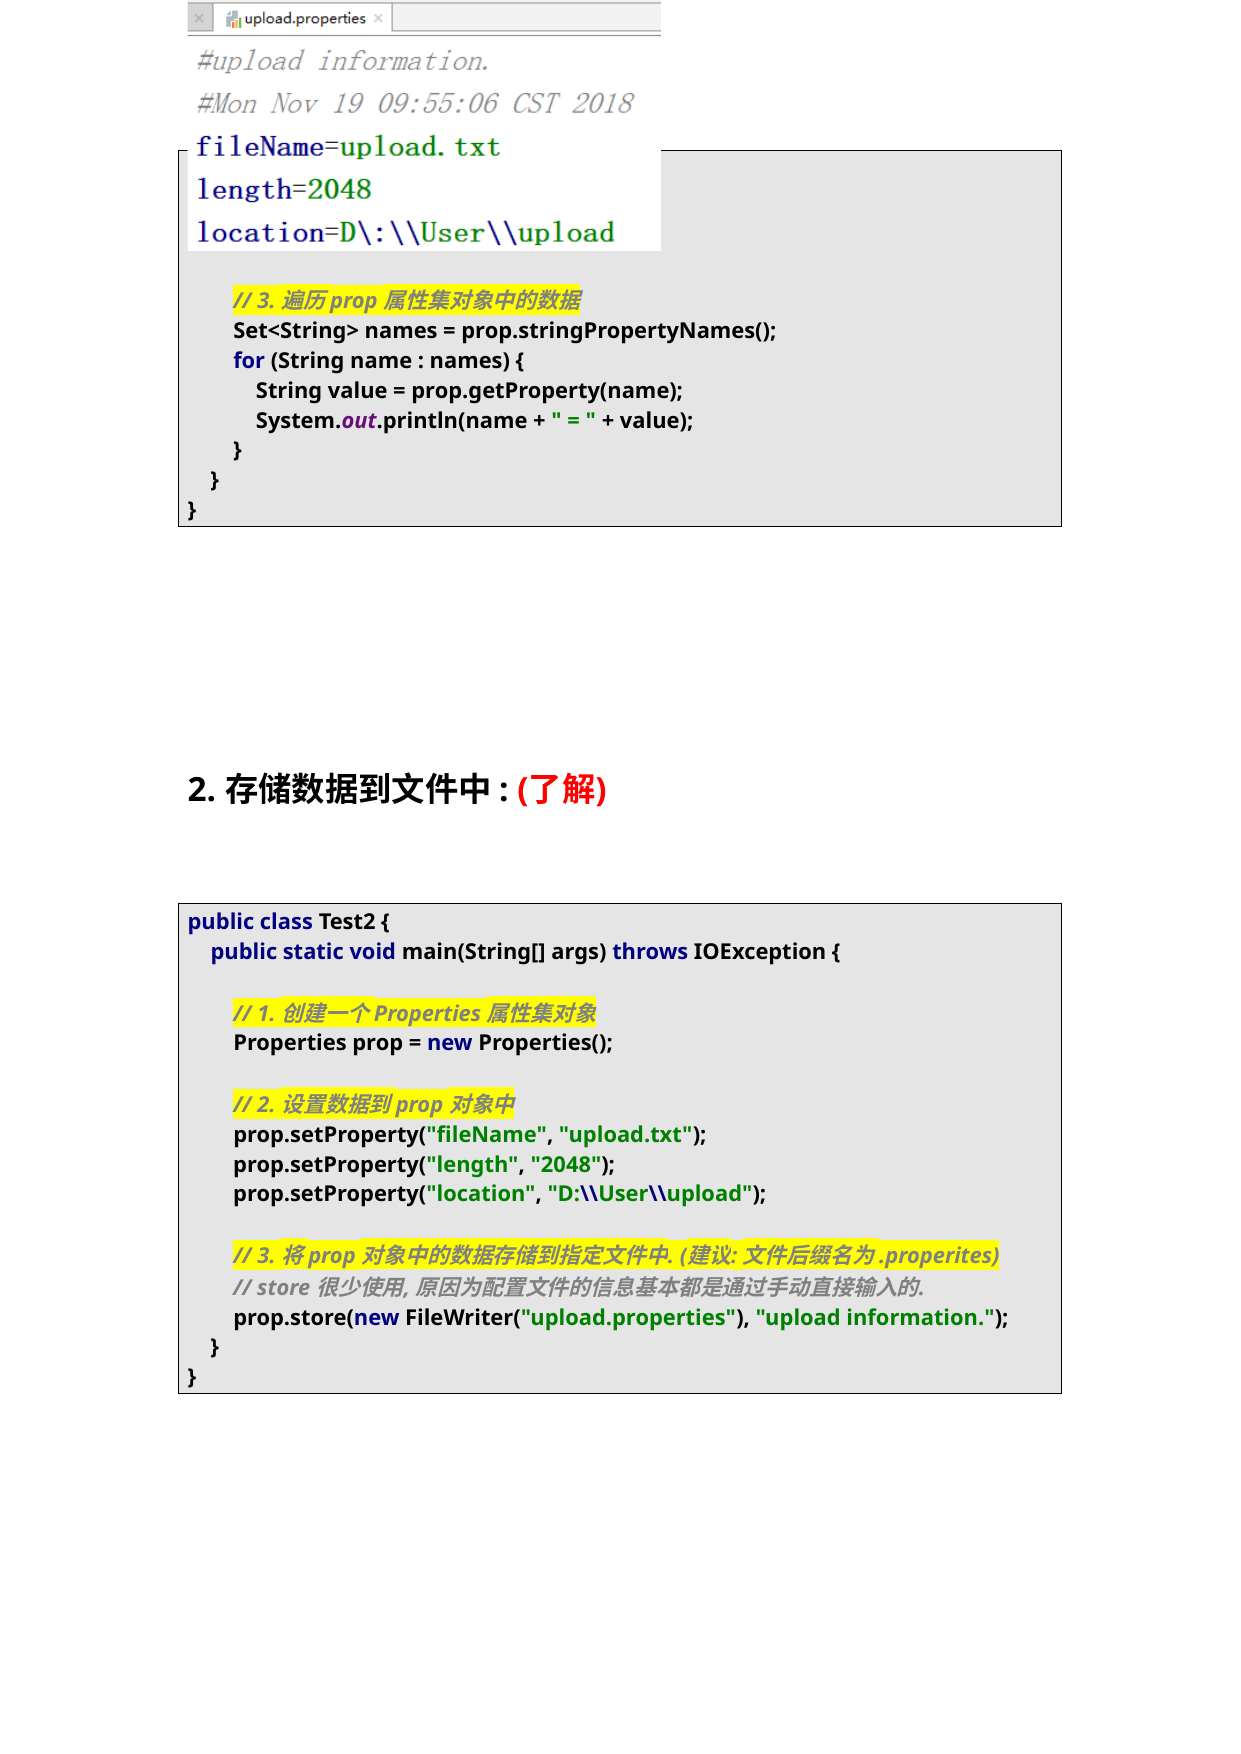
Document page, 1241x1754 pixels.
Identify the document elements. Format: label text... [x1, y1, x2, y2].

text public class Test2 { public static void main(String[] args) throws IOException { // 1. 创建一个 Properties 属性集对象 Properties prop = new Properties(); // 2. 设置数据到 prop 对象中 prop.setProperty("fileName", "upload.txt"); prop.setProperty("length", "2048"); prop.setProperty("location", "D:\\User\\upload"); // 3. 将 prop 对象中的数据存储到指定文件中. (建议: 文件后缀名为 .properites) // store 很少使用, 原因为配置文件的信息基本都是通过手动直接输入的. prop.store(new FileWriter("upload.properties"), "upload information."); } } [179, 904, 1061, 1393]
subtitle 2. 存储数据到文件中 : (了解) [187, 762, 1053, 811]
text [179, 151, 1061, 526]
picture [187, 0, 661, 251]
